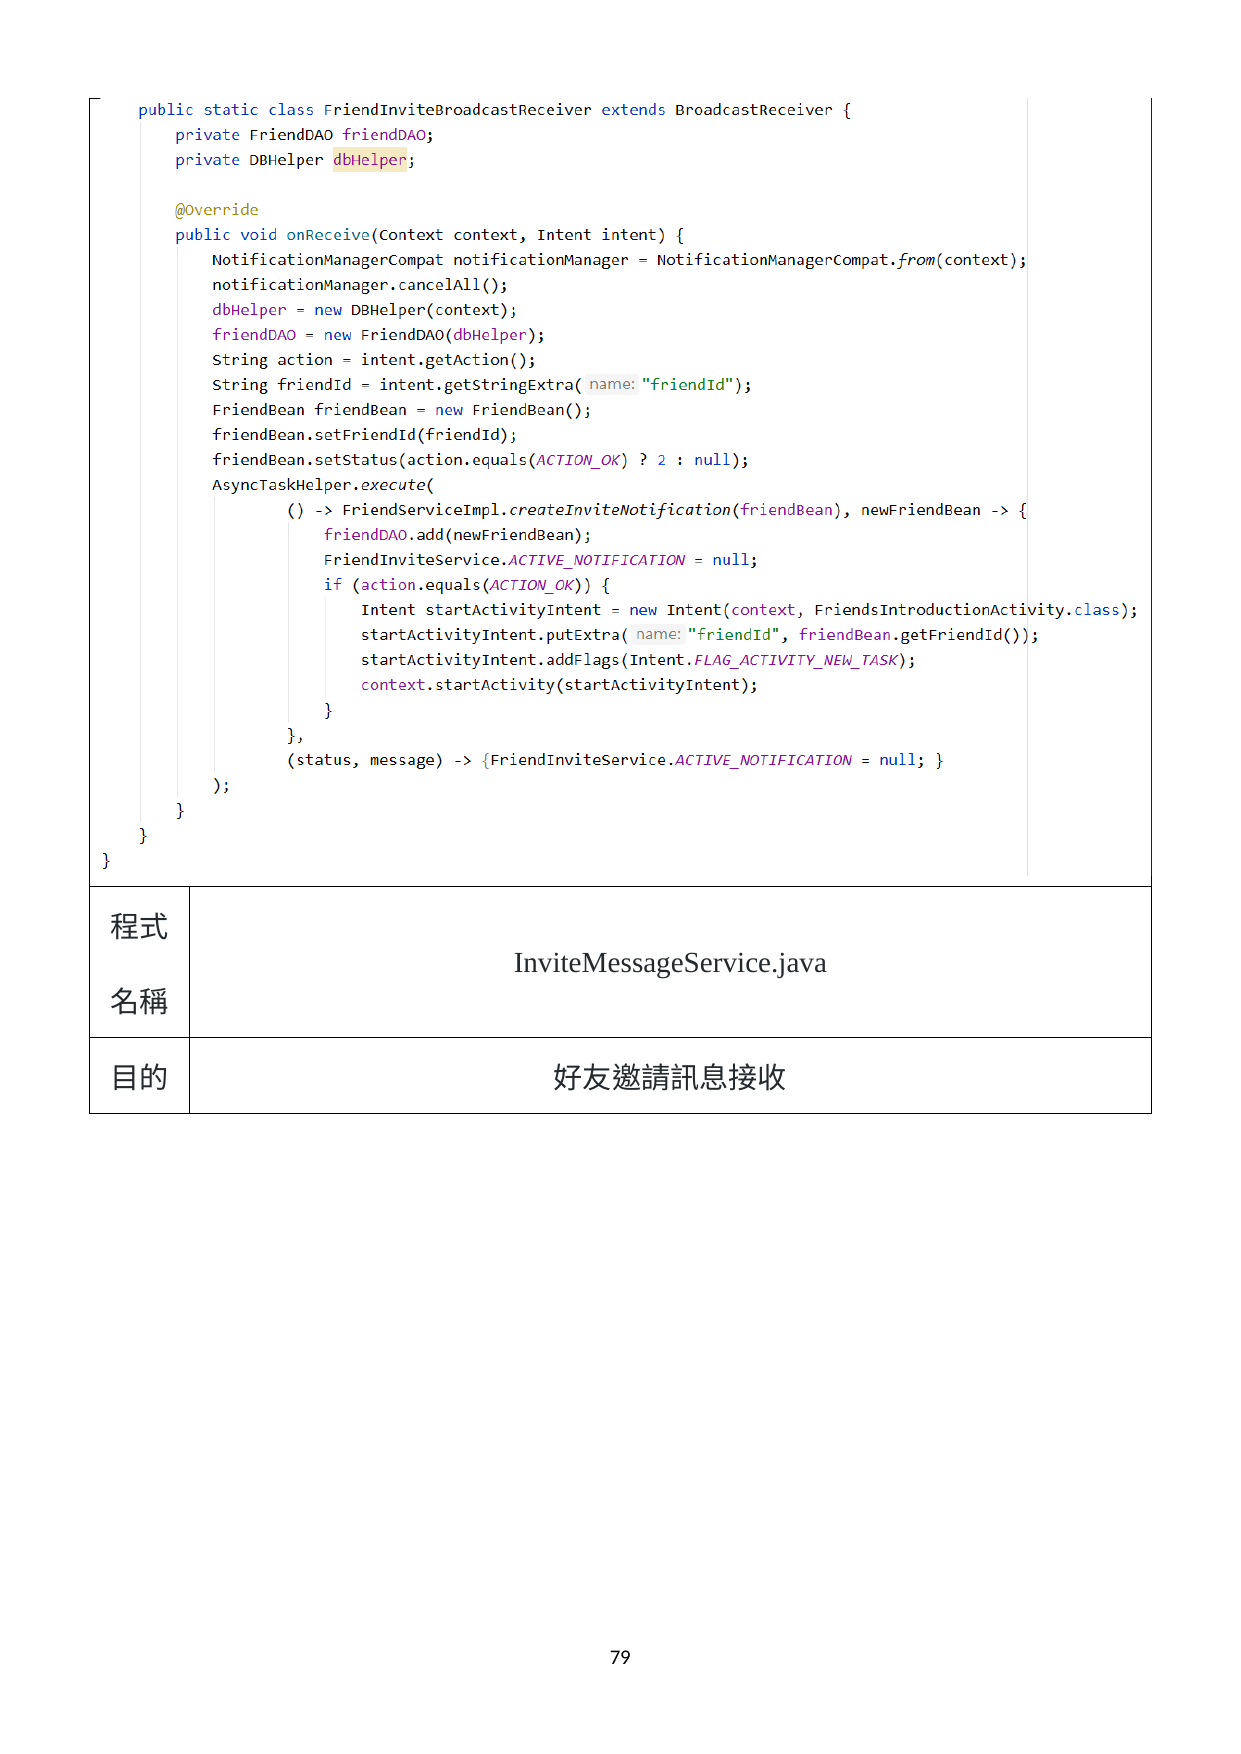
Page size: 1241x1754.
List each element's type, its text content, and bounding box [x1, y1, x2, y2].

picture [100, 98, 1152, 876]
table_cell 目的 [90, 1038, 189, 1113]
table_cell InviteMessageService.java [190, 887, 1151, 1037]
table_cell 程式名稱 [90, 887, 189, 1037]
table_cell [90, 99, 1151, 886]
table_cell 好友邀請訊息接收 [190, 1038, 1151, 1113]
